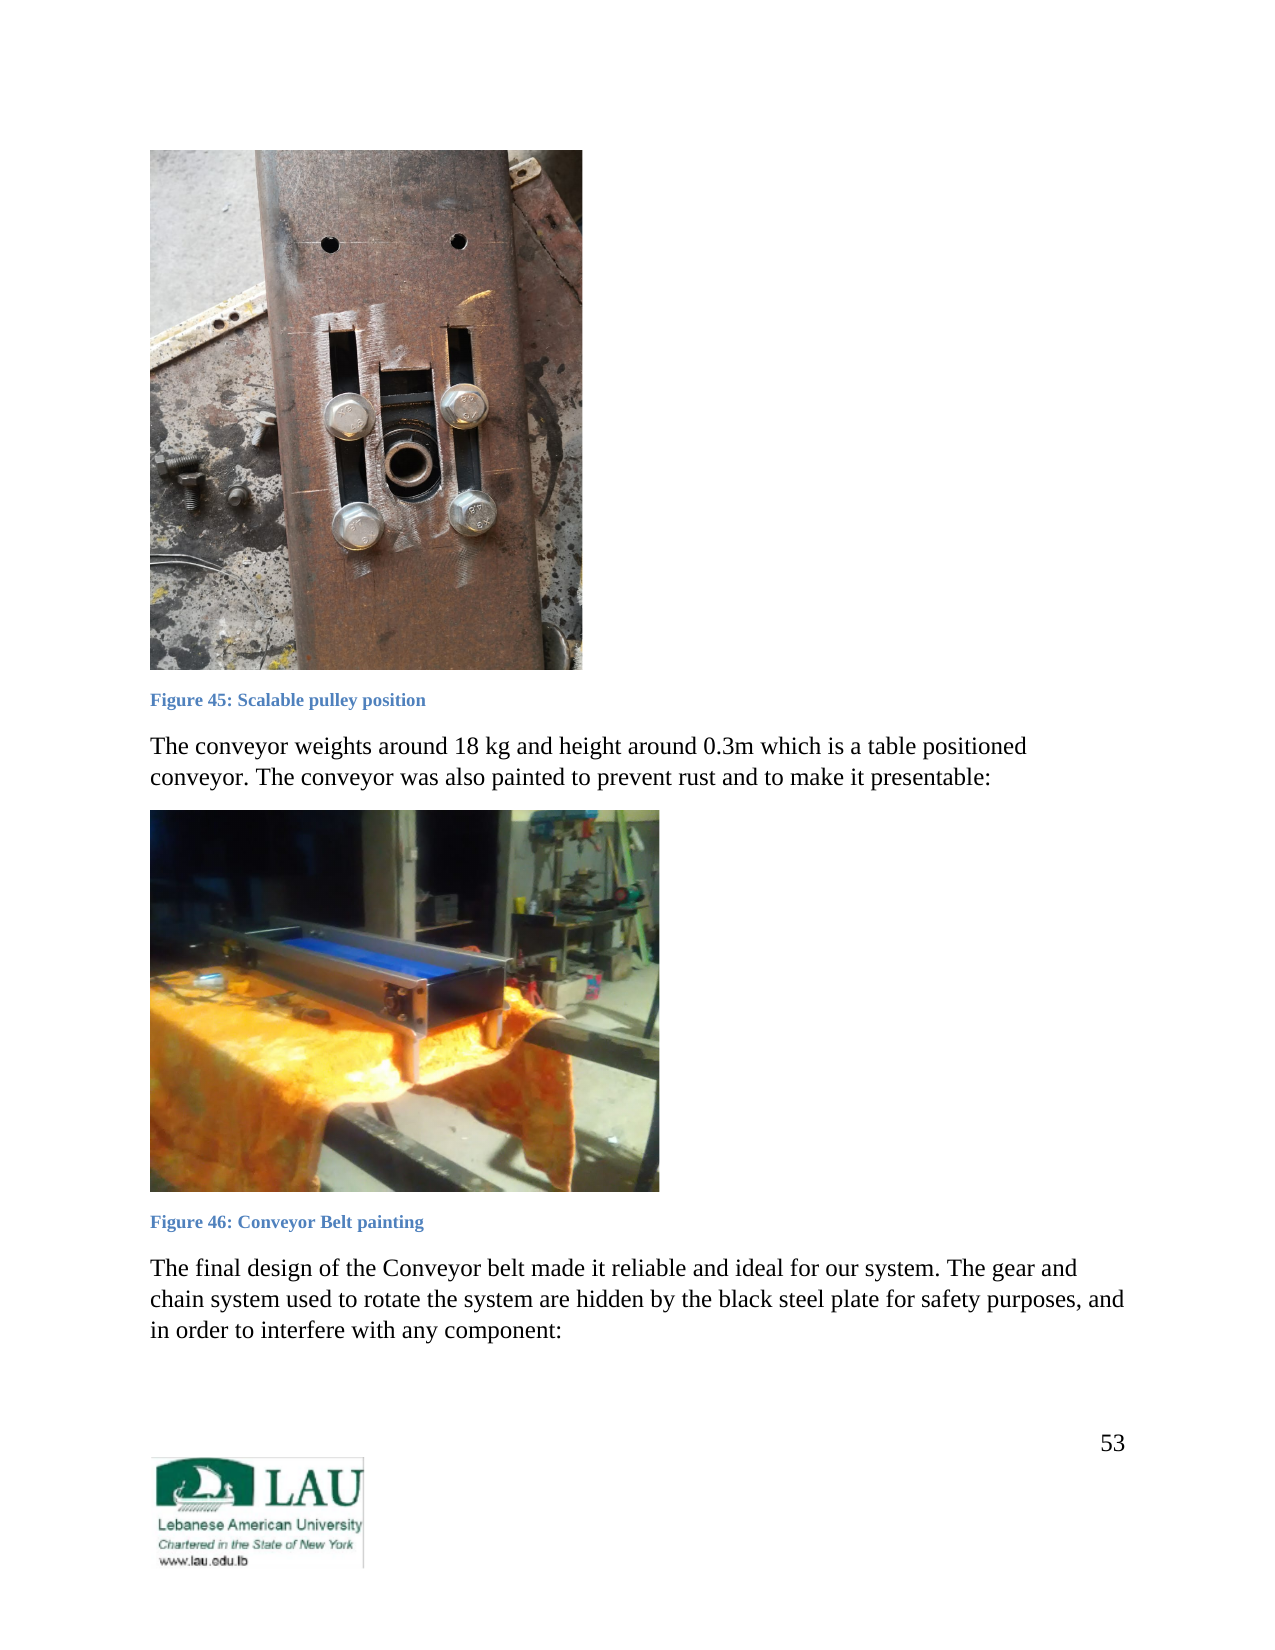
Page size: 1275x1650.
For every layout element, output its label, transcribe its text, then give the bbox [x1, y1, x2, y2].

picture [150, 150, 583, 670]
text Figure 45: Scalable pulley position [150, 689, 1125, 710]
picture [150, 810, 660, 1192]
text The final design of the Conveyor belt made it reliable and ideal for our system. The gear and chain system used to rotate the system are hidden by the black steel plate for safety purposes, and in order to interfere with any component: [150, 1253, 1125, 1344]
text The conveyor weights around 18 kg and height around 0.3m which is a table positioned conveyor. The conveyor was also painted to prevent rust and to make it presentable: [150, 731, 1125, 791]
picture [150, 1457, 372, 1575]
text Figure 46: Conveyor Belt painting [150, 1211, 1125, 1232]
